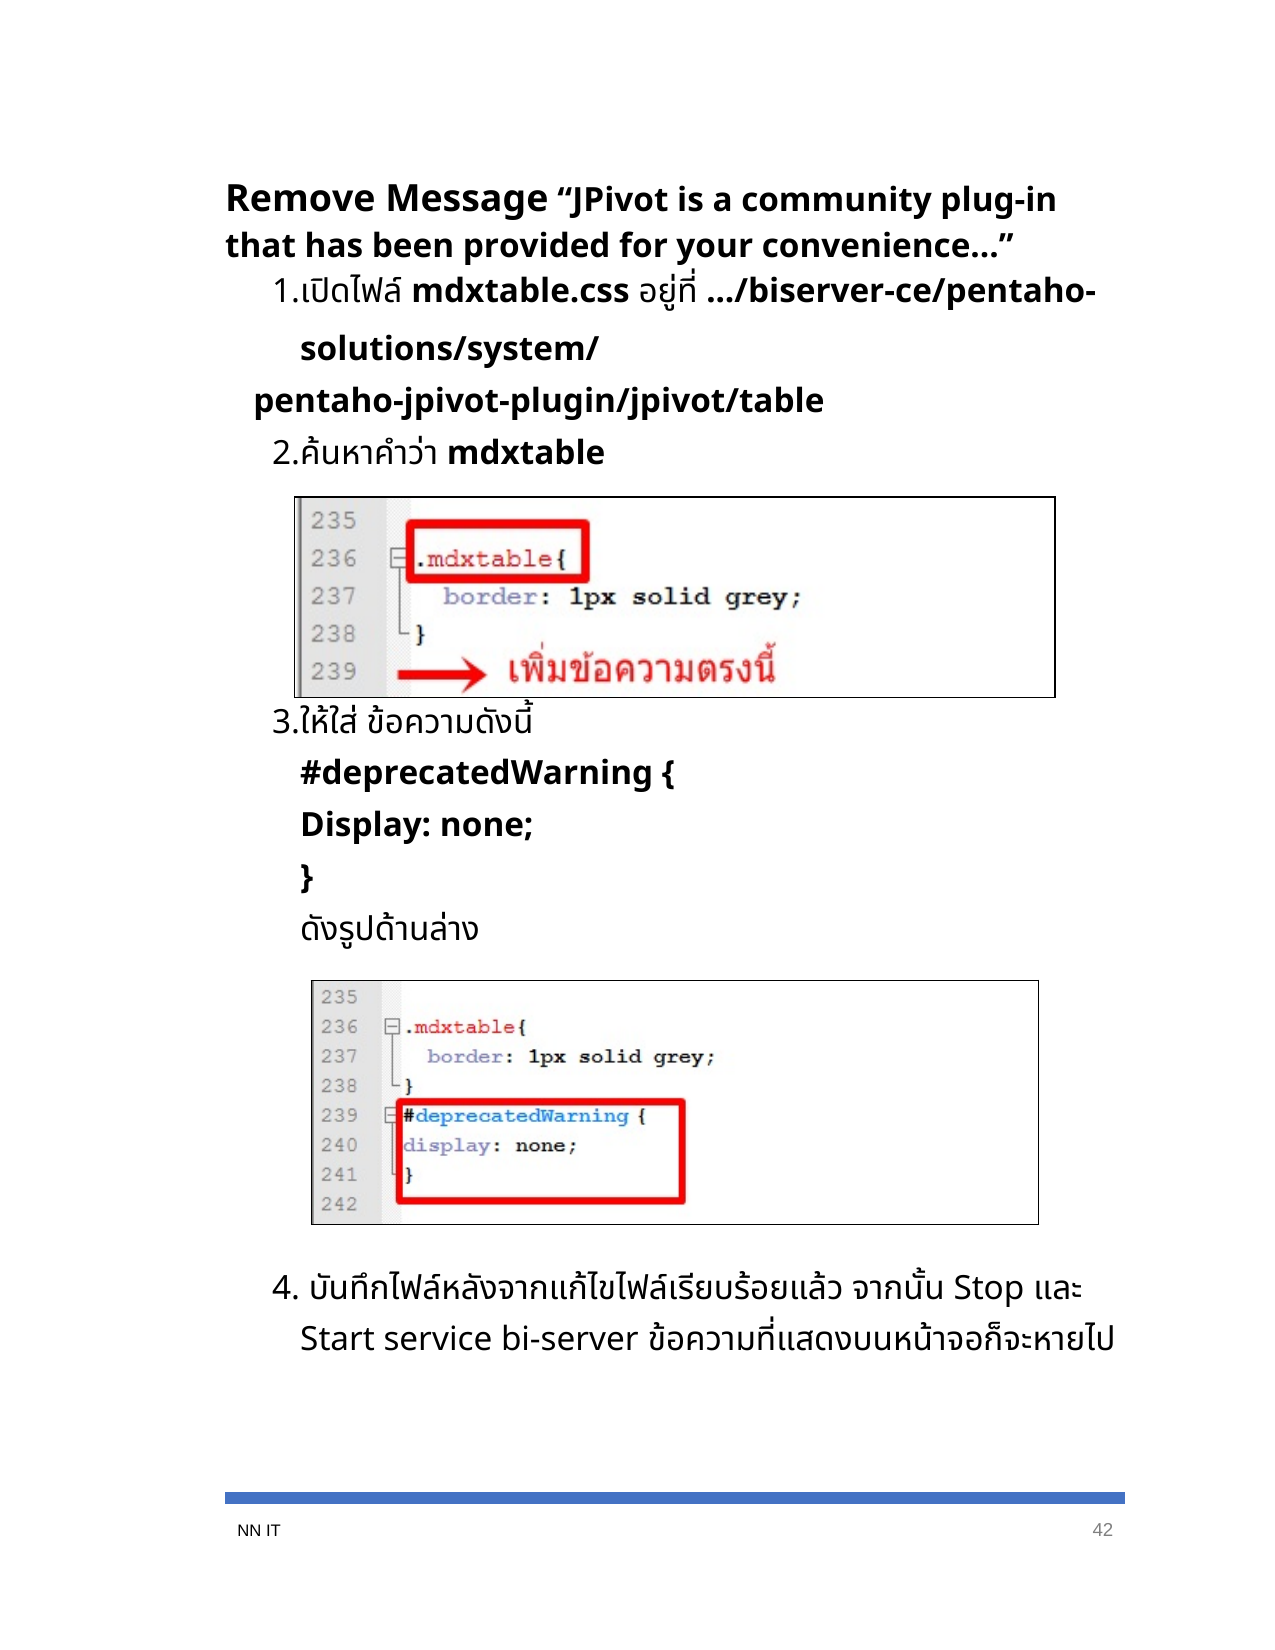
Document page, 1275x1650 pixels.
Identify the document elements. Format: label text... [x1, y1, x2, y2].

list ให้ใส่ ข้อความดังนี้ [272, 698, 1125, 748]
picture [312, 981, 1038, 1224]
list ดังรูปด้านล่าง [253, 905, 1125, 955]
subtitle Remove Message “JPivot is a community plug-in that has been provided for your convenience…” [225, 171, 1125, 267]
picture [295, 498, 1054, 697]
list ค้นหาคำว่า mdxtable [272, 429, 1125, 480]
list } [253, 853, 1125, 898]
list เปิดไฟล์ mdxtable.css อยู่ที่ …/biserver-ce/pentaho-solutions/system/ [272, 267, 1125, 370]
text 4. บันทึกไฟล์หลังจากแก้ไขไฟล์เรียบร้อยแล้ว จากนั้น Stop และ Start service bi-server ข้อความที่แสดงบนหน้าจอก็จะหายไป [272, 1264, 1125, 1365]
list #deprecatedWarning { [253, 748, 1125, 794]
list Display: none; [253, 801, 1125, 846]
list pentaho-jpivot-plugin/jpivot/table [253, 377, 1125, 422]
